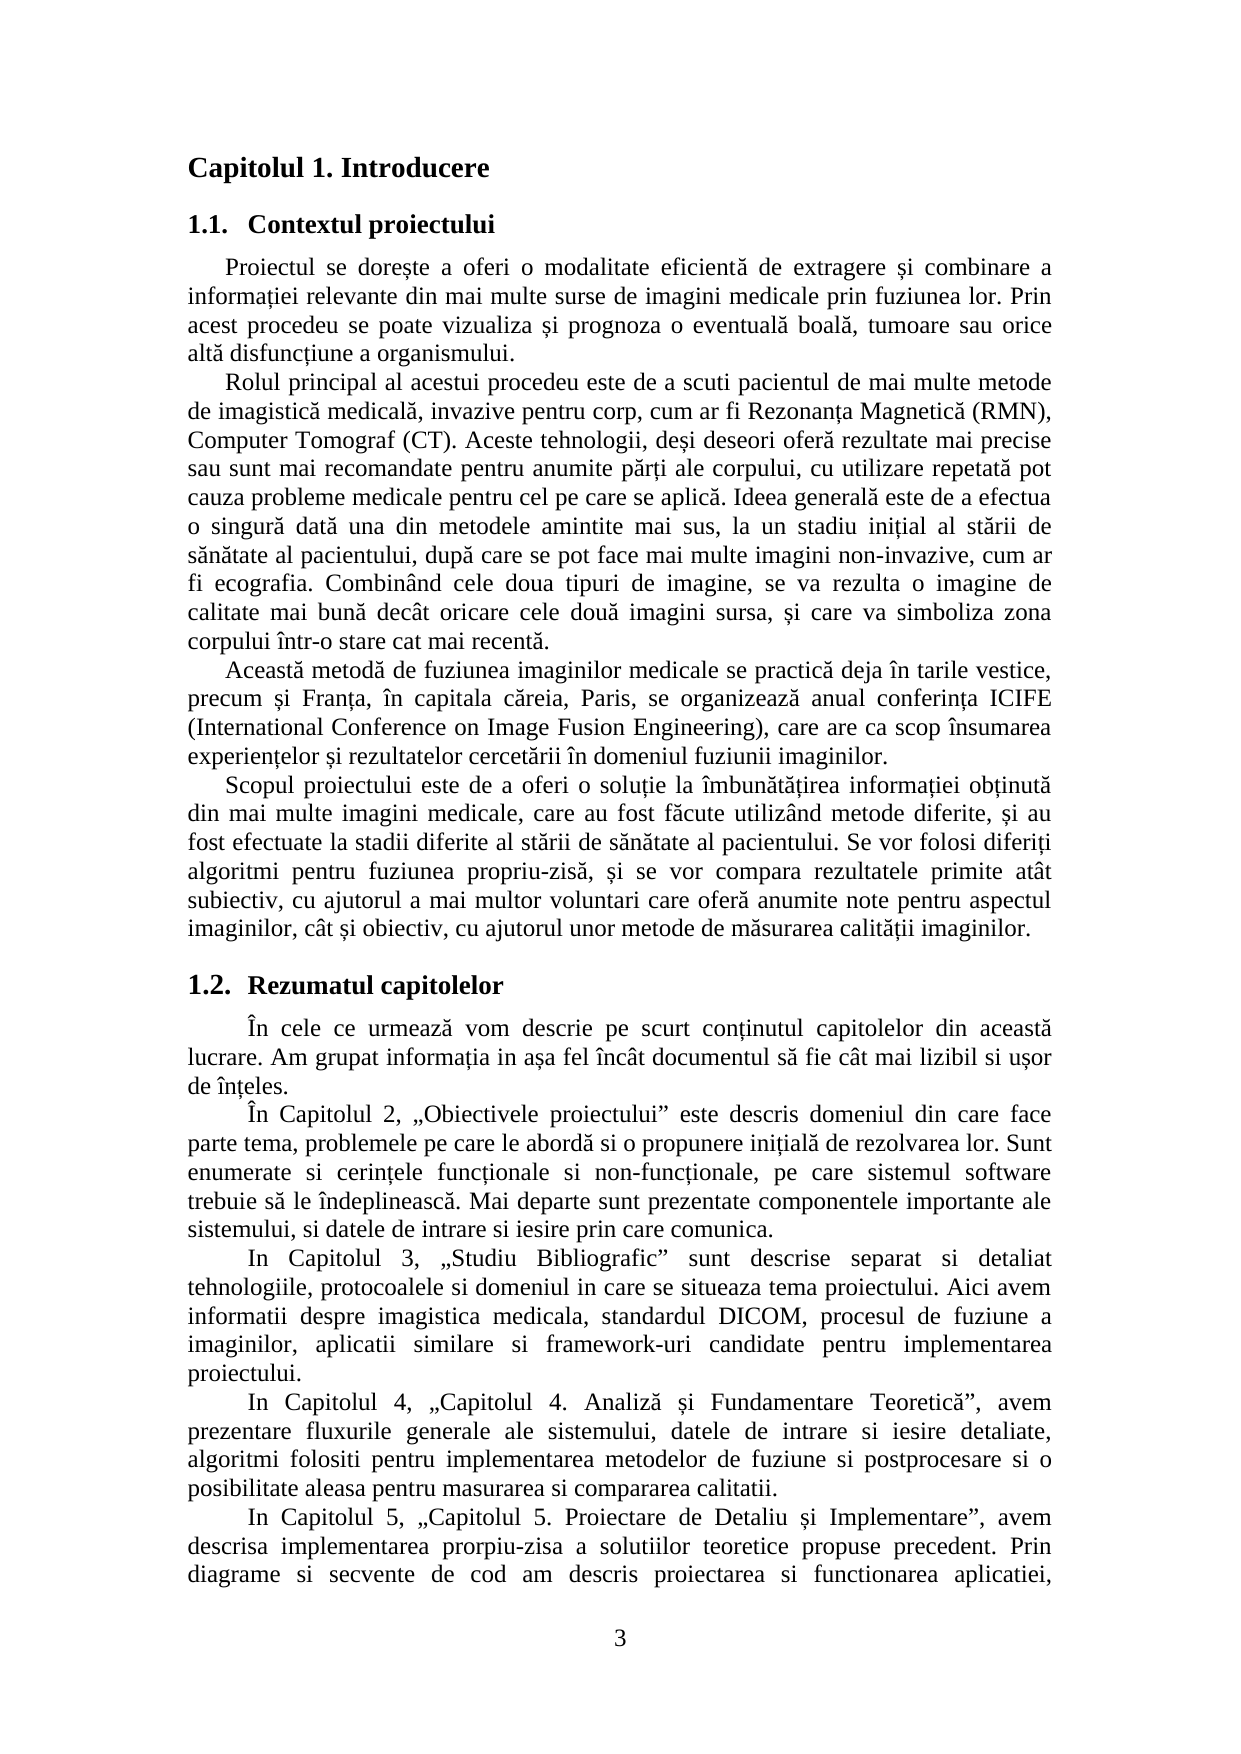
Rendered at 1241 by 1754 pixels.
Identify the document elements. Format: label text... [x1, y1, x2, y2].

subtitle Contextul proiectului [187, 208, 1053, 240]
text Scopul proiectului este de a oferi o soluție la îmbunătățirea informației obținută din mai multe imagini medicale, care au fost făcute utilizând metode diferite, și au fost efectuate la stadii diferite al stării de sănătate al pacientului. Se vor folosi diferiți algoritmi pentru fuziunea propriu-zisă, și se vor compara rezultatele primite atât subiectiv, cu ajutorul a mai multor voluntari care oferă anumite note pentru aspectul imaginilor, cât și obiectiv, cu ajutorul unor metode de măsurarea calității imaginilor. [187, 770, 1053, 942]
text În cele ce urmează vom descrie pe scurt conținutul capitolelor din această lucrare. Am grupat informația in așa fel încât documentul să fie cât mai lizibil si ușor de înțeles. [187, 1013, 1053, 1099]
text Rolul principal al acestui procedeu este de a scuti pacientul de mai multe metode de imagistică medicală, invazive pentru corp, cum ar fi Rezonanța Magnetică (RMN), Computer Tomograf (CT). Aceste tehnologii, deși deseori oferă rezultate mai precise sau sunt mai recomandate pentru anumite părți ale corpului, cu utilizare repetată pot cauza probleme medicale pentru cel pe care se aplică. Ideea generală este de a efectua o singură dată una din metodele amintite mai sus, la un stadiu inițial al stării de sănătate al pacientului, după care se pot face mai multe imagini non-invazive, cum ar fi ecografia. Combinând cele doua tipuri de imagine, se va rezulta o imagine de calitate mai bună decât oricare cele două imagini sursa, și care va simboliza zona corpului într-o stare cat mai recentă. [187, 367, 1053, 655]
subtitle Introducere [187, 150, 1053, 183]
text Această metodă de fuziunea imaginilor medicale se practică deja în tarile vestice, precum și Franța, în capitala căreia, Paris, se organizează anual conferința ICIFE (International Conference on Image Fusion Engineering), care are ca scop însumarea experiențelor și rezultatelor cercetării în domeniul fuziunii imaginilor. [187, 655, 1053, 770]
text Proiectul se dorește a oferi o modalitate eficientă de extragere și combinare a informației relevante din mai multe surse de imagini medicale prin fuziunea lor. Prin acest procedeu se poate vizualiza și prognoza o eventuală boală, tumoare sau orice altă disfuncțiune a organismului. [187, 252, 1053, 367]
text In Capitolul 4, „Capitolul 4. Analiză și Fundamentare Teoretică”, avem prezentare fluxurile generale ale sistemului, datele de intrare si iesire detaliate, algoritmi folositi pentru implementarea metodelor de fuziune si postprocesare si o posibilitate aleasa pentru masurarea si compararea calitatii. [187, 1387, 1053, 1502]
text In Capitolul 3, „Studiu Bibliografic” sunt descrise separat si detaliat tehnologiile, protocoalele si domeniul in care se situeaza tema proiectului. Aici avem informatii despre imagistica medicala, standardul DICOM, procesul de fuziune a imaginilor, aplicatii similare si framework-uri candidate pentru implementarea proiectului. [187, 1243, 1053, 1387]
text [187, 1502, 1053, 1588]
text În Capitolul 2, „Obiectivele proiectului” este descris domeniul din care face parte tema, problemele pe care le abordă si o propunere inițială de rezolvarea lor. Sunt enumerate si cerințele funcționale si non-funcționale, pe care sistemul software trebuie să le îndeplinească. Mai departe sunt prezentate componentele importante ale sistemului, si datele de intrare si iesire prin care comunica. [187, 1099, 1053, 1243]
subtitle Rezumatul capitolelor [187, 967, 1053, 1001]
